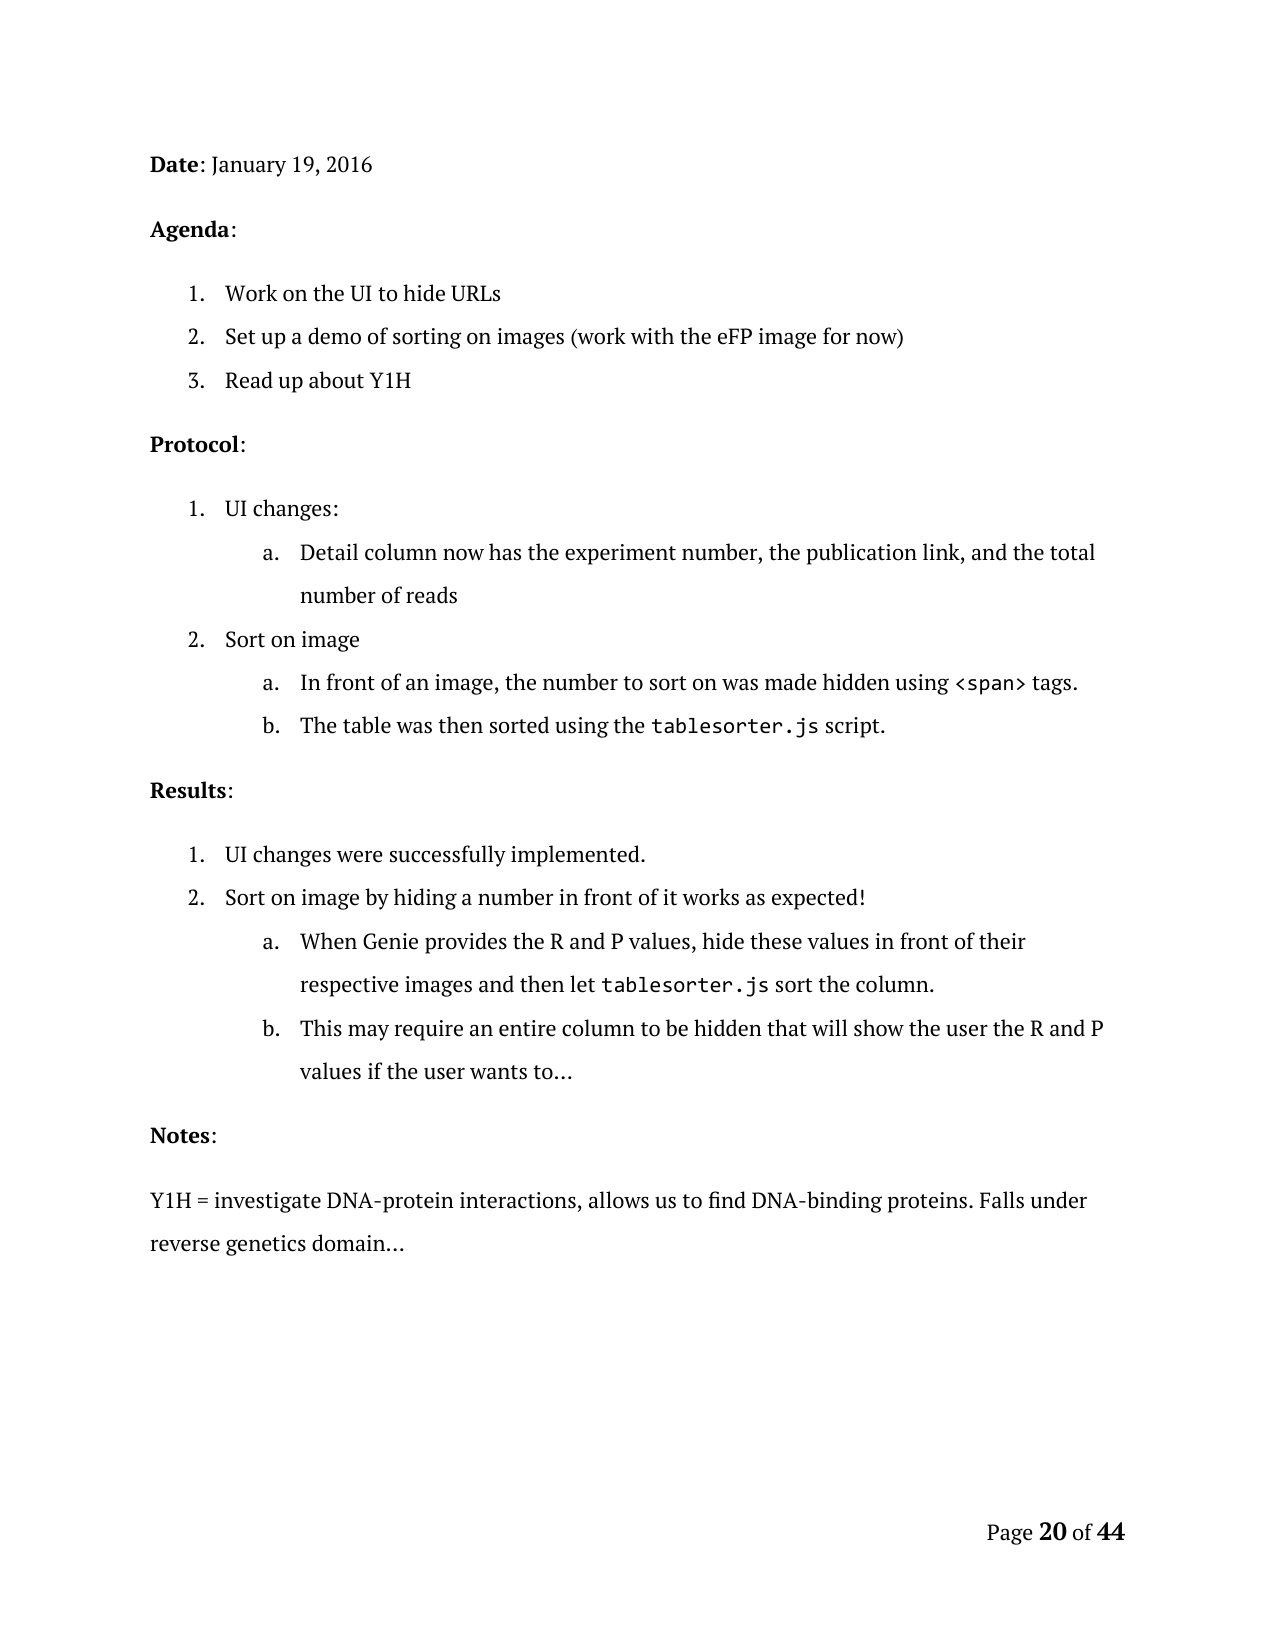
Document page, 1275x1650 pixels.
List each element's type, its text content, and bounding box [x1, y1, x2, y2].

list Read up about Y1H [187, 365, 1125, 394]
list When Genie provides the R and P values, hide these values in front of their respective images and then let tablesorter.js sort the column. [262, 927, 1125, 999]
text Protocol: [150, 430, 1125, 459]
list The table was then sorted using the tablesorter.js script. [262, 711, 1125, 740]
list Sort on image by hiding a number in front of it works as expected! [187, 883, 1125, 912]
list Detail column now has the experiment number, the publication link, and the total number of reads [262, 537, 1125, 610]
text Y1H = investigate DNA-protein interactions, allows us to find DNA-binding proteins. Falls under reverse genetics domain… [150, 1185, 1125, 1258]
list Work on the UI to hide URLs [187, 278, 1125, 307]
list Set up a demo of sorting on images (work with the eFP image for now) [187, 322, 1125, 351]
text Date: January 19, 2016 [150, 150, 1125, 179]
list This may require an entire column to be hidden that will show the user the R and P values if the user wants to… [262, 1013, 1125, 1086]
list In front of an image, the number to sort on was made hidden using <span> tags. [262, 668, 1125, 697]
list UI changes were successfully implemented. [187, 840, 1125, 869]
list Sort on image [187, 624, 1125, 653]
text Results: [150, 775, 1125, 804]
text Notes: [150, 1121, 1125, 1150]
list UI changes: [187, 494, 1125, 523]
text Agenda: [150, 214, 1125, 243]
